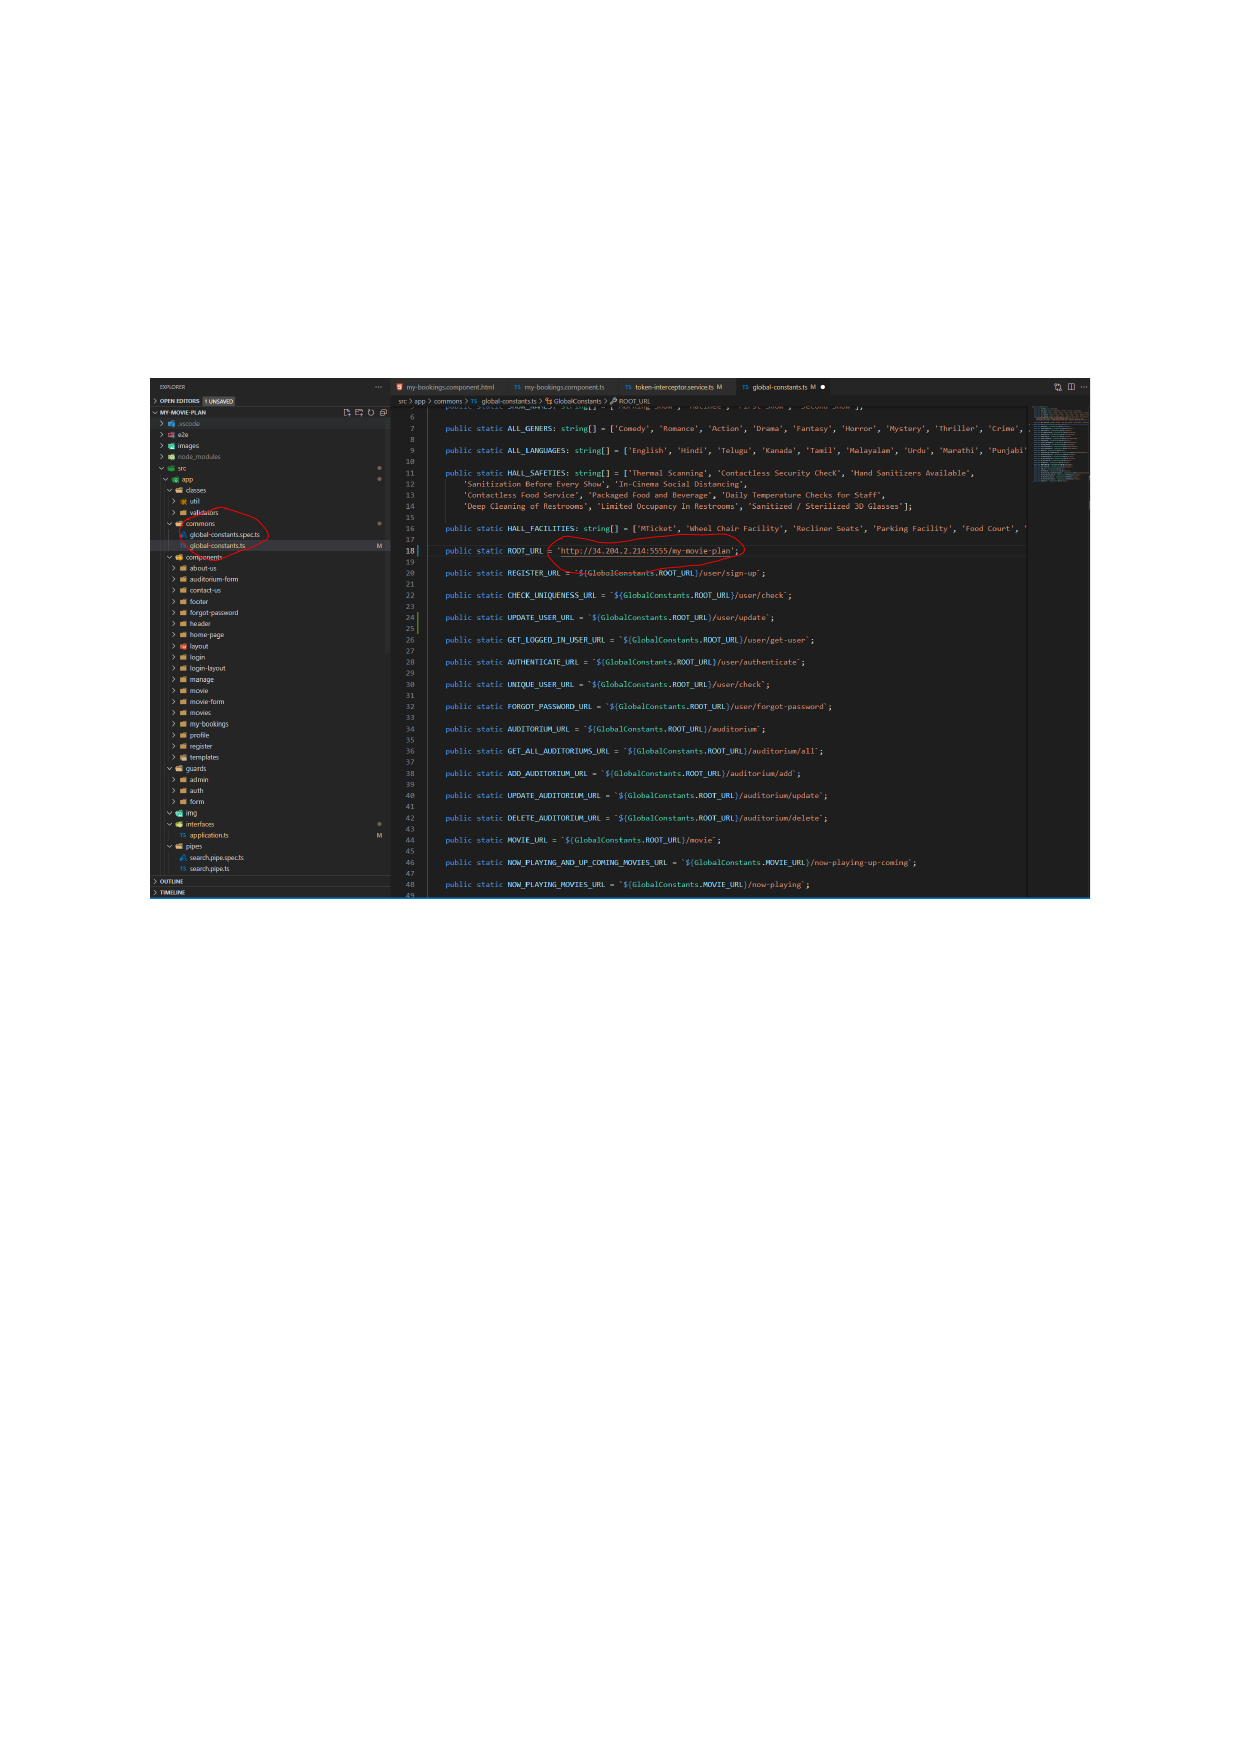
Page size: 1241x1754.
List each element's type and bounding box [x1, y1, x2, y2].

picture [150, 378, 1091, 899]
